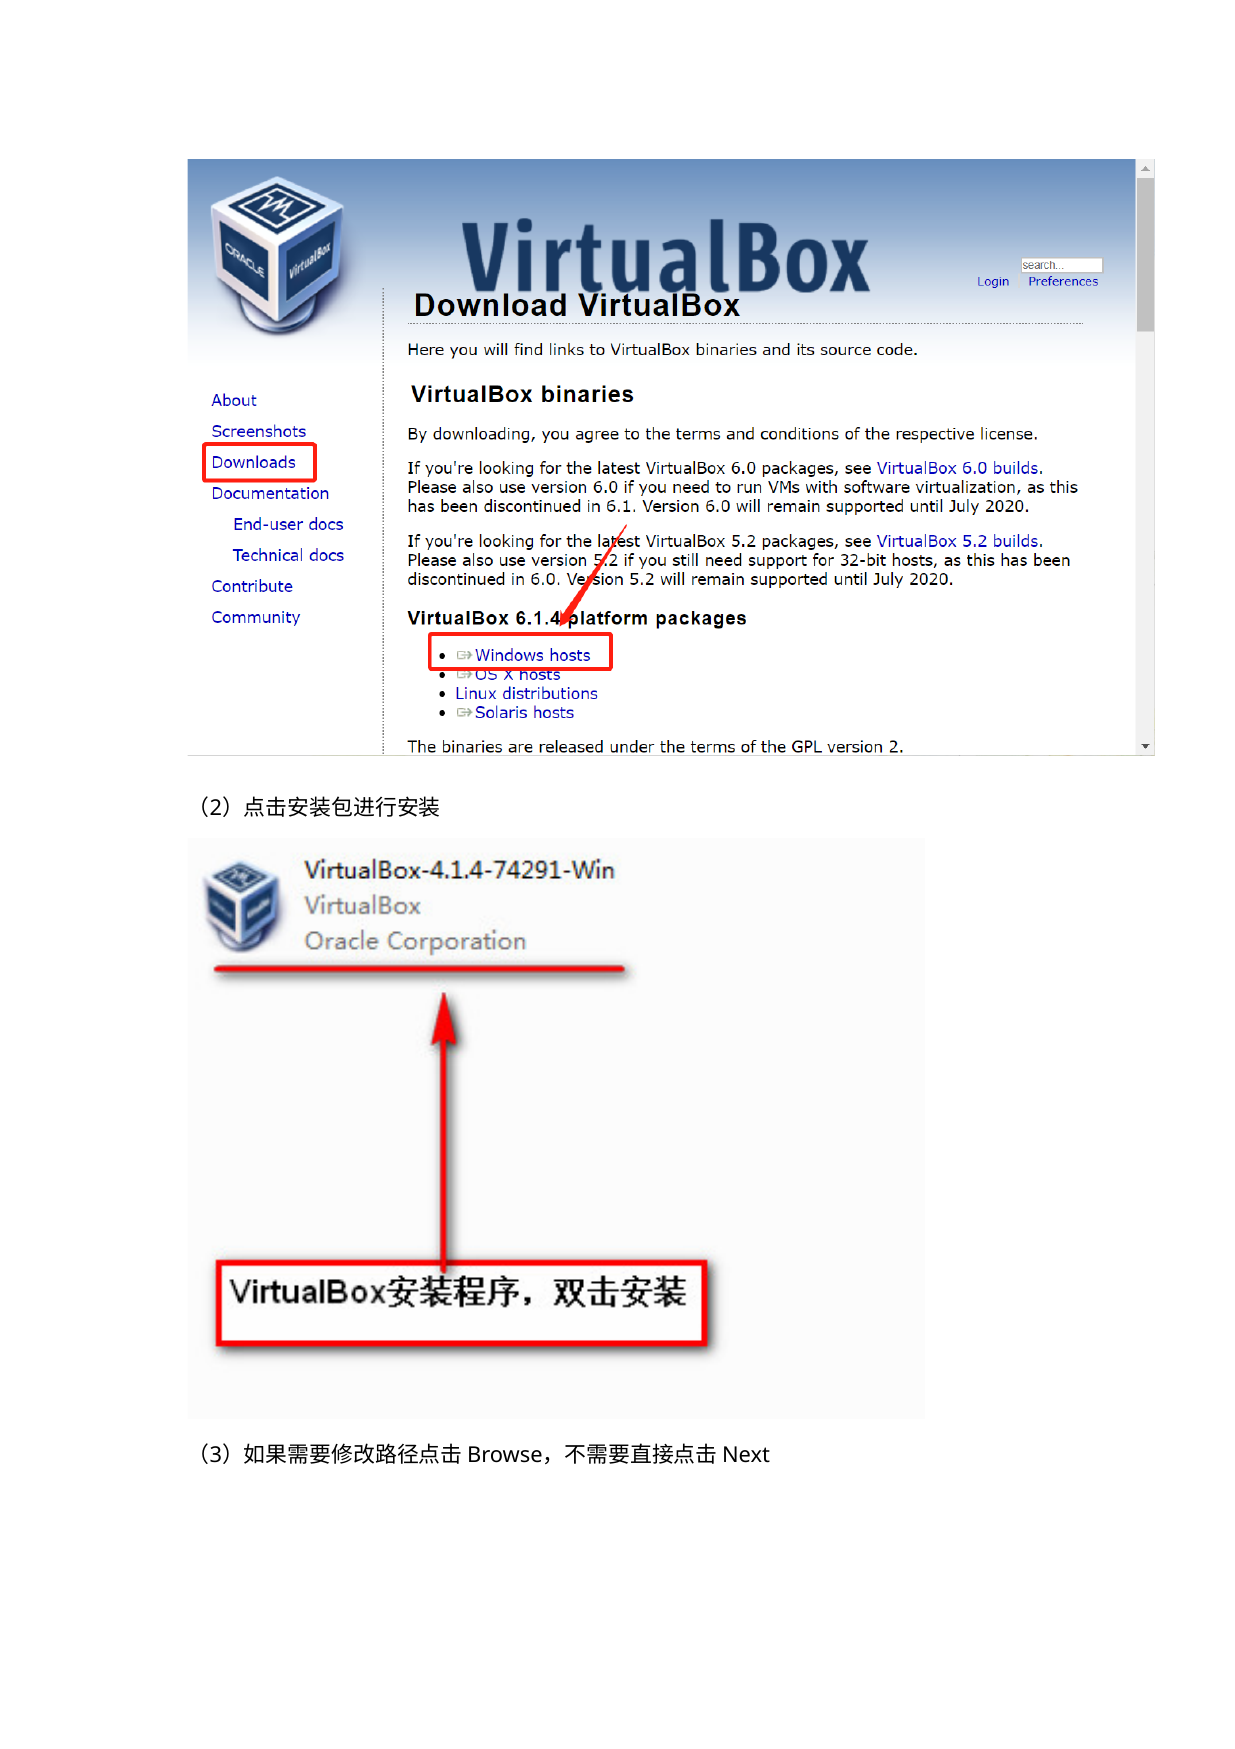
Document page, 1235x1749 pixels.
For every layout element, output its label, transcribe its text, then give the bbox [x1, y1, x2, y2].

text （3）如果需要修改路径点击Browse，不需要直接点击Next [187, 1437, 1047, 1469]
text （2）点击安装包进行安装 [187, 790, 1047, 822]
picture [187, 838, 926, 1419]
picture [187, 159, 1155, 756]
